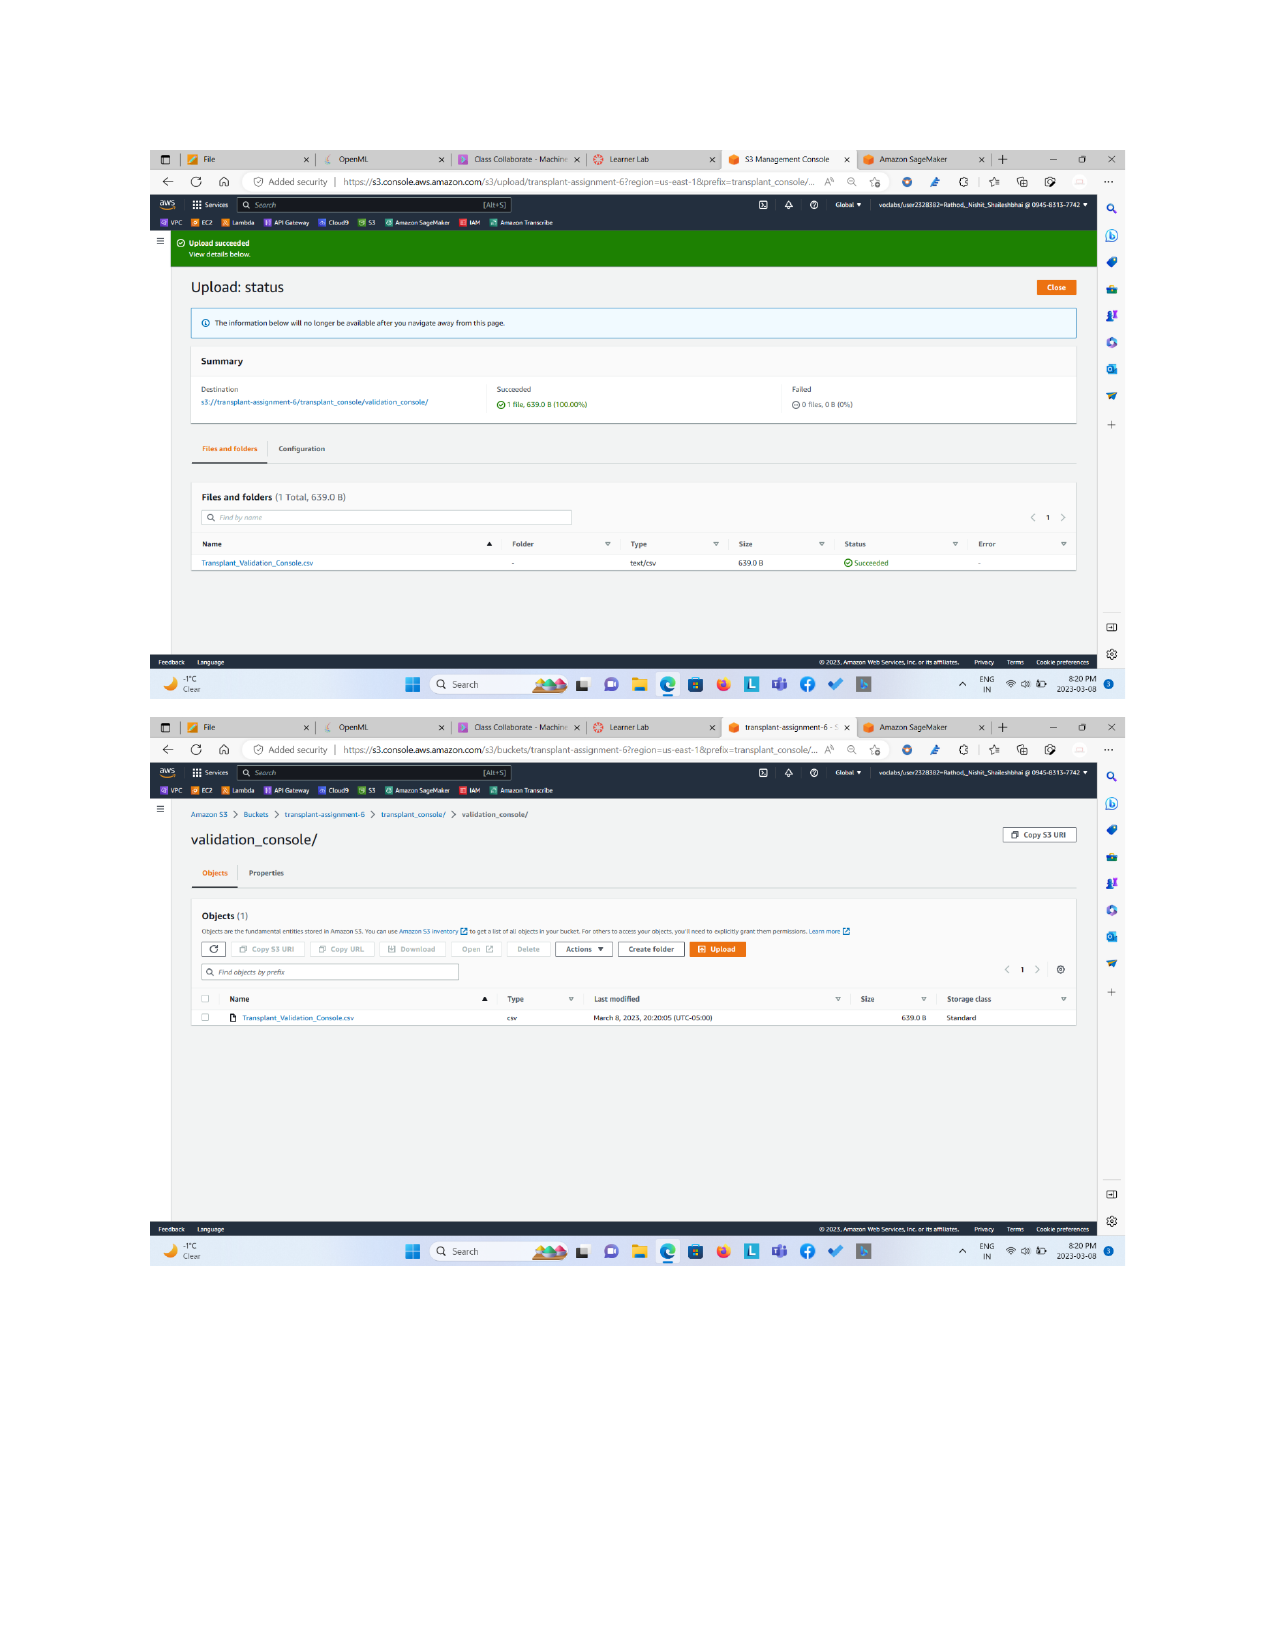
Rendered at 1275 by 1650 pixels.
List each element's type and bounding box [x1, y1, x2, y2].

picture [150, 150, 1125, 699]
picture [150, 717, 1125, 1266]
